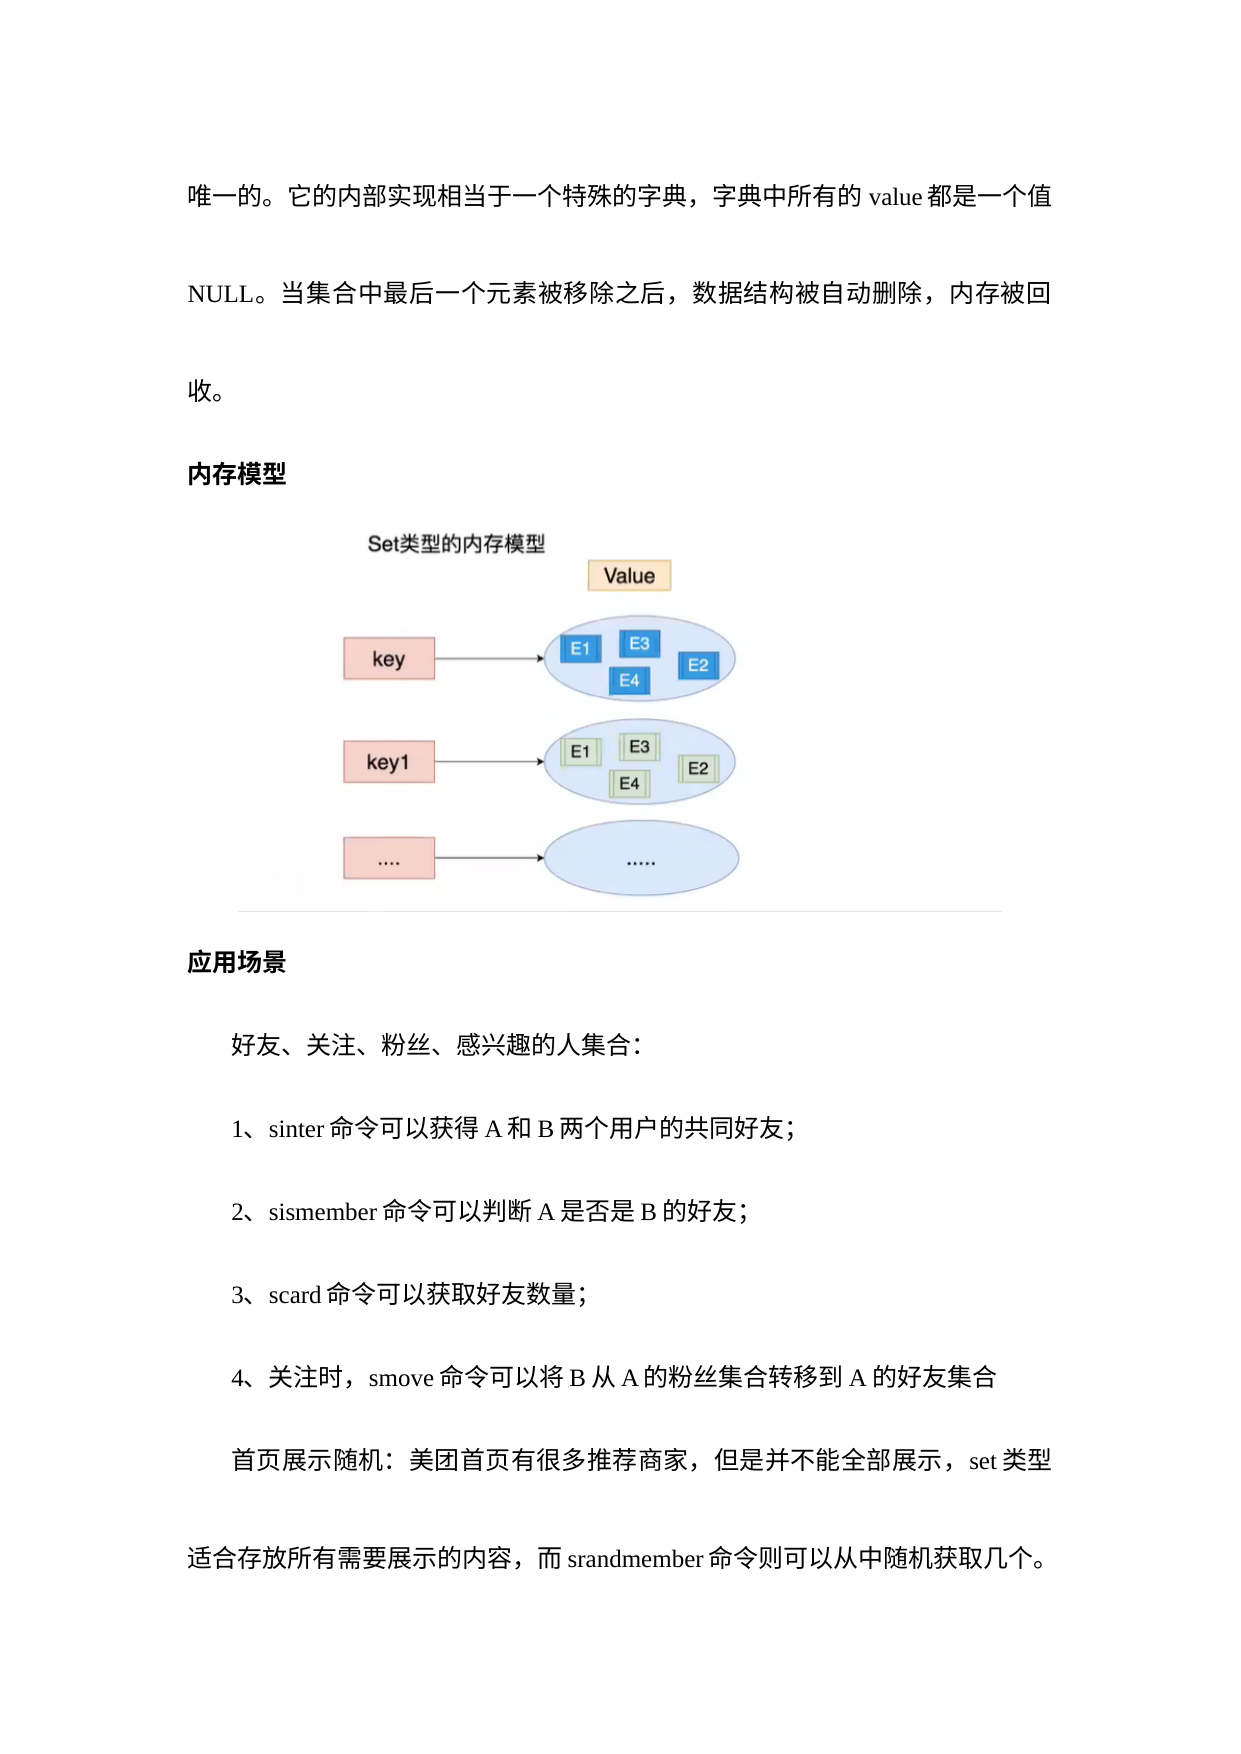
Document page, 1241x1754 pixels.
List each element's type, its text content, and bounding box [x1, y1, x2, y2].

picture [238, 523, 1002, 912]
text 好友、关注、粉丝、感兴趣的人集合： [187, 1011, 1053, 1076]
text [187, 162, 1053, 422]
text 3、scard命令可以获取好友数量； [187, 1260, 1053, 1325]
subtitle 内存模型 [187, 440, 1053, 505]
text 首页展示随机：美团首页有很多推荐商家，但是并不能全部展示，set类型适合存放所有需要展示的内容，而srandmember命令则可以从中随机获取几个。 [187, 1426, 1053, 1589]
text 4、关注时，smove命令可以将B从A的粉丝集合转移到A的好友集合 [187, 1343, 1053, 1408]
text 1、sinter命令可以获得A和B两个用户的共同好友； [187, 1094, 1053, 1159]
subtitle 应用场景 [187, 928, 1053, 993]
text 2、sismember命令可以判断A是否是B的好友； [187, 1177, 1053, 1242]
